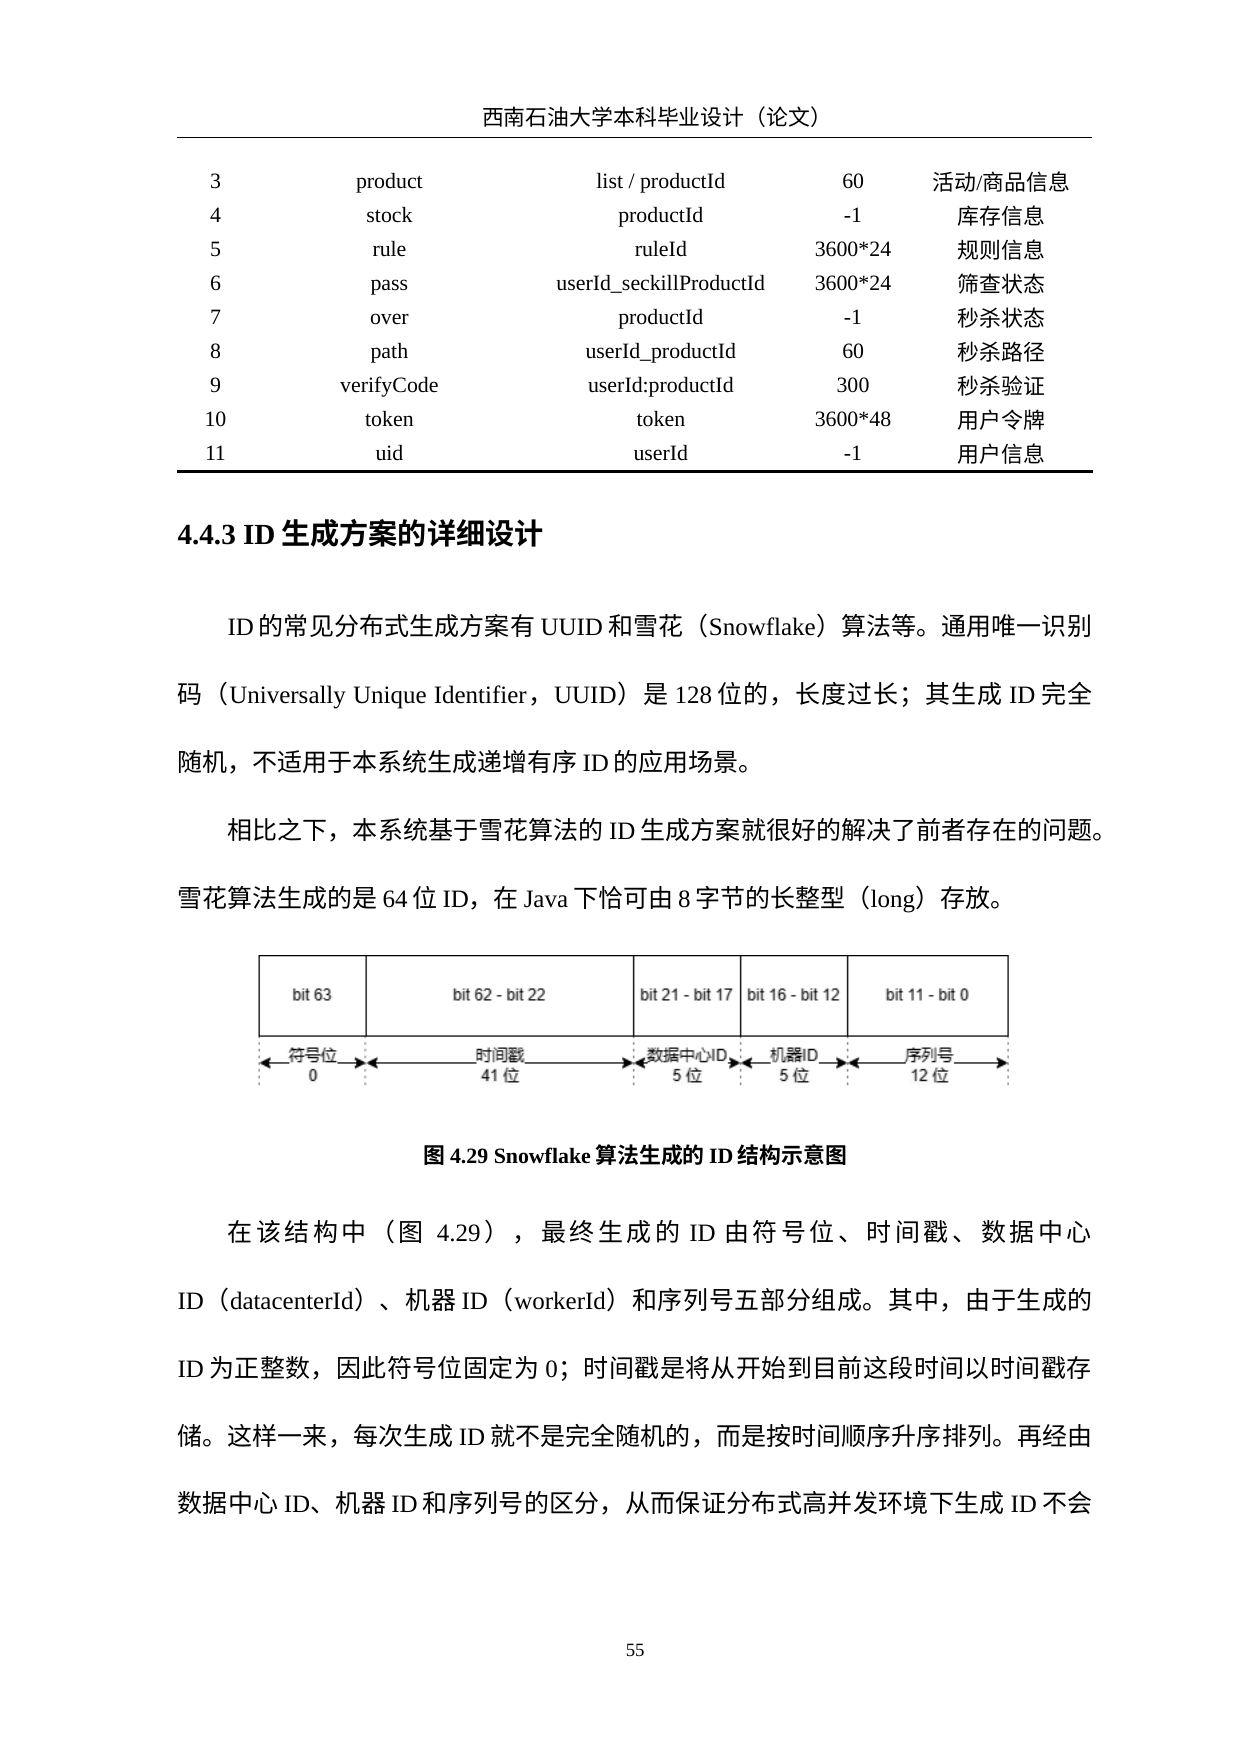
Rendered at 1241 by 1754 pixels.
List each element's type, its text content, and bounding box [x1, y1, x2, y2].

table_cell userId:productId [525, 368, 796, 402]
table_cell 7 [177, 300, 253, 334]
table_cell 3600*24 [796, 266, 909, 300]
table_cell 秒杀验证 [910, 368, 1092, 402]
table_cell over [253, 300, 525, 334]
table_cell uid [253, 436, 525, 469]
table_cell 4 [177, 198, 253, 232]
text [177, 1196, 1092, 1536]
table_cell 5 [177, 232, 253, 266]
table_cell 10 [177, 402, 253, 436]
table_cell 8 [177, 334, 253, 368]
table_cell 11 [177, 436, 253, 469]
table_cell 60 [796, 334, 909, 368]
table_cell 活动/商品信息 [910, 164, 1092, 198]
table_cell 300 [796, 368, 909, 402]
subtitle ID生成方案的详细设计 [177, 498, 1092, 566]
table_cell path [253, 334, 525, 368]
table_cell userId_seckillProductId [525, 266, 796, 300]
table_cell productId [525, 300, 796, 334]
text 相比之下，本系统基于雪花算法的ID生成方案就很好的解决了前者存在的问题。雪花算法生成的是64位ID，在Java下恰可由8字节的长整型（long）存放。 [177, 794, 1092, 930]
table_cell productId [525, 198, 796, 232]
table_cell 规则信息 [910, 232, 1092, 266]
table_cell userId [525, 436, 796, 469]
table_cell -1 [796, 300, 909, 334]
table_cell 秒杀状态 [910, 300, 1092, 334]
table_cell 筛查状态 [910, 266, 1092, 300]
table_cell userId_productId [525, 334, 796, 368]
table_cell verifyCode [253, 368, 525, 402]
table_cell rule [253, 232, 525, 266]
table_cell 库存信息 [910, 198, 1092, 232]
text ID的常见分布式生成方案有UUID和雪花（Snowflake）算法等。通用唯一识别码（Universally Unique Identifier，UUID）是128位的，长度过长；其生成ID完全随机，不适用于本系统生成递增有序ID的应用场景。 [177, 591, 1092, 794]
table_cell token [253, 402, 525, 436]
table_cell 秒杀路径 [910, 334, 1092, 368]
table_cell 3600*24 [796, 232, 909, 266]
picture [248, 955, 1021, 1092]
table_cell stock [253, 198, 525, 232]
table_cell token [525, 402, 796, 436]
table_cell 60 [796, 164, 909, 198]
table_cell 用户令牌 [910, 402, 1092, 436]
table_cell product [253, 164, 525, 198]
table_cell 6 [177, 266, 253, 300]
table_cell ruleId [525, 232, 796, 266]
table_cell 用户信息 [910, 436, 1092, 469]
table_cell list / productId [525, 164, 796, 198]
table_cell -1 [796, 436, 909, 469]
table_cell -1 [796, 198, 909, 232]
table_cell 3600*48 [796, 402, 909, 436]
table_cell 9 [177, 368, 253, 402]
table_cell 3 [177, 164, 253, 198]
table_cell pass [253, 266, 525, 300]
